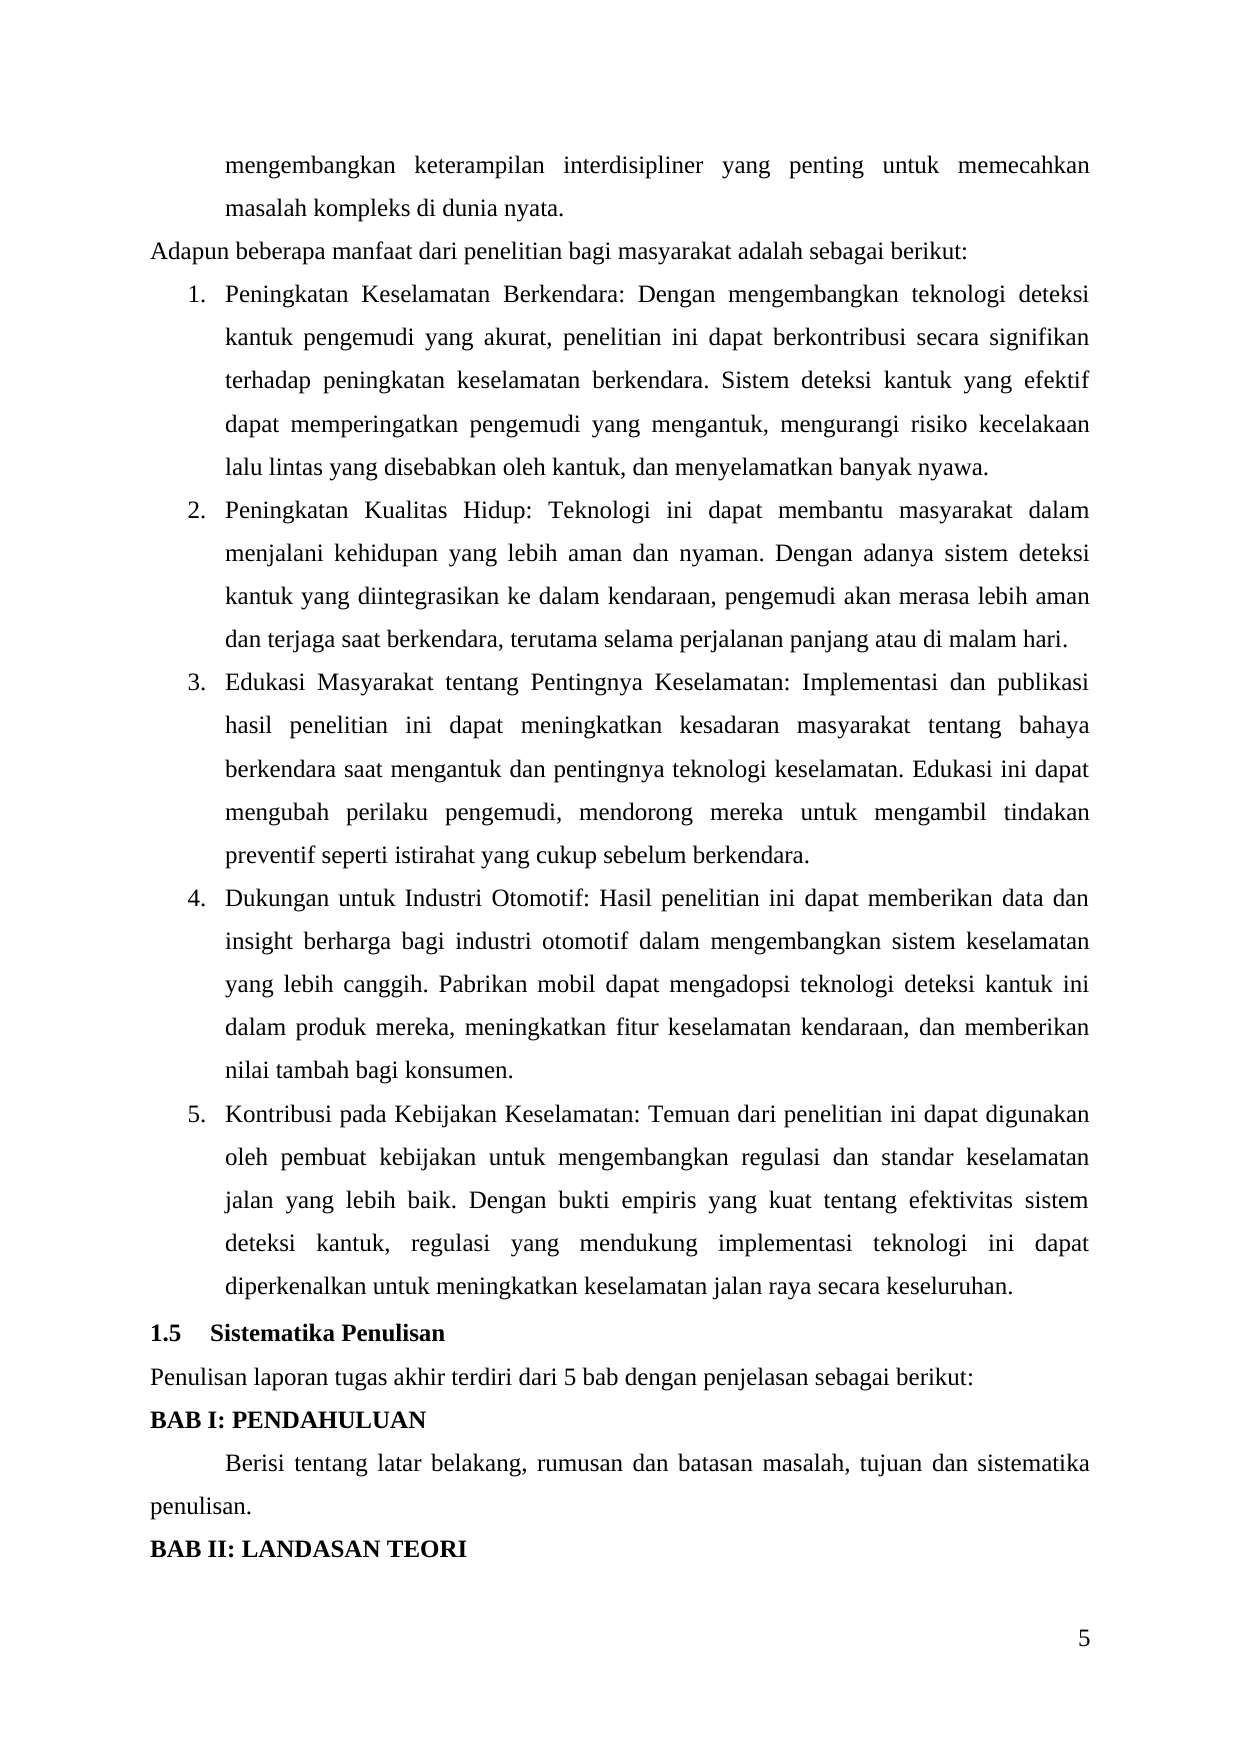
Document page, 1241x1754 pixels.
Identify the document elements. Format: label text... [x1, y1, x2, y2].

list Peningkatan Kualitas Hidup: Teknologi ini dapat membantu masyarakat dalam menjalani kehidupan yang lebih aman dan nyaman. Dengan adanya sistem deteksi kantuk yang diintegrasikan ke dalam kendaraan, pengemudi akan merasa lebih aman dan terjaga saat berkendara, terutama selama perjalanan panjang atau di malam hari. [187, 495, 1090, 653]
list Edukasi Masyarakat tentang Pentingnya Keselamatan: Implementasi dan publikasi hasil penelitian ini dapat meningkatkan kesadaran masyarakat tentang bahaya berkendara saat mengantuk dan pentingnya teknologi keselamatan. Edukasi ini dapat mengubah perilaku pengemudi, mendorong mereka untuk mengambil tindakan preventif seperti istirahat yang cukup sebelum berkendara. [187, 667, 1090, 869]
text Adapun beberapa manfaat dari penelitian bagi masyarakat adalah sebagai berikut: [150, 236, 1090, 265]
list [187, 150, 1090, 222]
list Kontribusi pada Kebijakan Keselamatan: Temuan dari penelitian ini dapat digunakan oleh pembuat kebijakan untuk mengembangkan regulasi dan standar keselamatan jalan yang lebih baik. Dengan bukti empiris yang kuat tentang efektivitas sistem deteksi kantuk, regulasi yang mendukung implementasi teknologi ini dapat diperkenalkan untuk meningkatkan keselamatan jalan raya secara keseluruhan. [187, 1099, 1090, 1300]
text Penulisan laporan tugas akhir terdiri dari 5 bab dengan penjelasan sebagai berikut: [150, 1362, 1090, 1390]
text Berisi tentang latar belakang, rumusan dan batasan masalah, tujuan dan sistematika penulisan. [150, 1448, 1090, 1520]
list Peningkatan Keselamatan Berkendara: Dengan mengembangkan teknologi deteksi kantuk pengemudi yang akurat, penelitian ini dapat berkontribusi secara signifikan terhadap peningkatan keselamatan berkendara. Sistem deteksi kantuk yang efektif dapat memperingatkan pengemudi yang mengantuk, mengurangi risiko kecelakaan lalu lintas yang disebabkan oleh kantuk, dan menyelamatkan banyak nyawa. [187, 279, 1090, 481]
list Dukungan untuk Industri Otomotif: Hasil penelitian ini dapat memberikan data dan insight berharga bagi industri otomotif dalam mengembangkan sistem keselamatan yang lebih canggih. Pabrikan mobil dapat mengadopsi teknologi deteksi kantuk ini dalam produk mereka, meningkatkan fitur keselamatan kendaraan, dan memberikan nilai tambah bagi konsumen. [187, 883, 1090, 1084]
text BAB I: PENDAHULUAN [150, 1405, 1090, 1433]
subtitle Sistematika Penulisan [150, 1318, 1090, 1347]
text BAB II: LANDASAN TEORI [150, 1534, 1090, 1563]
